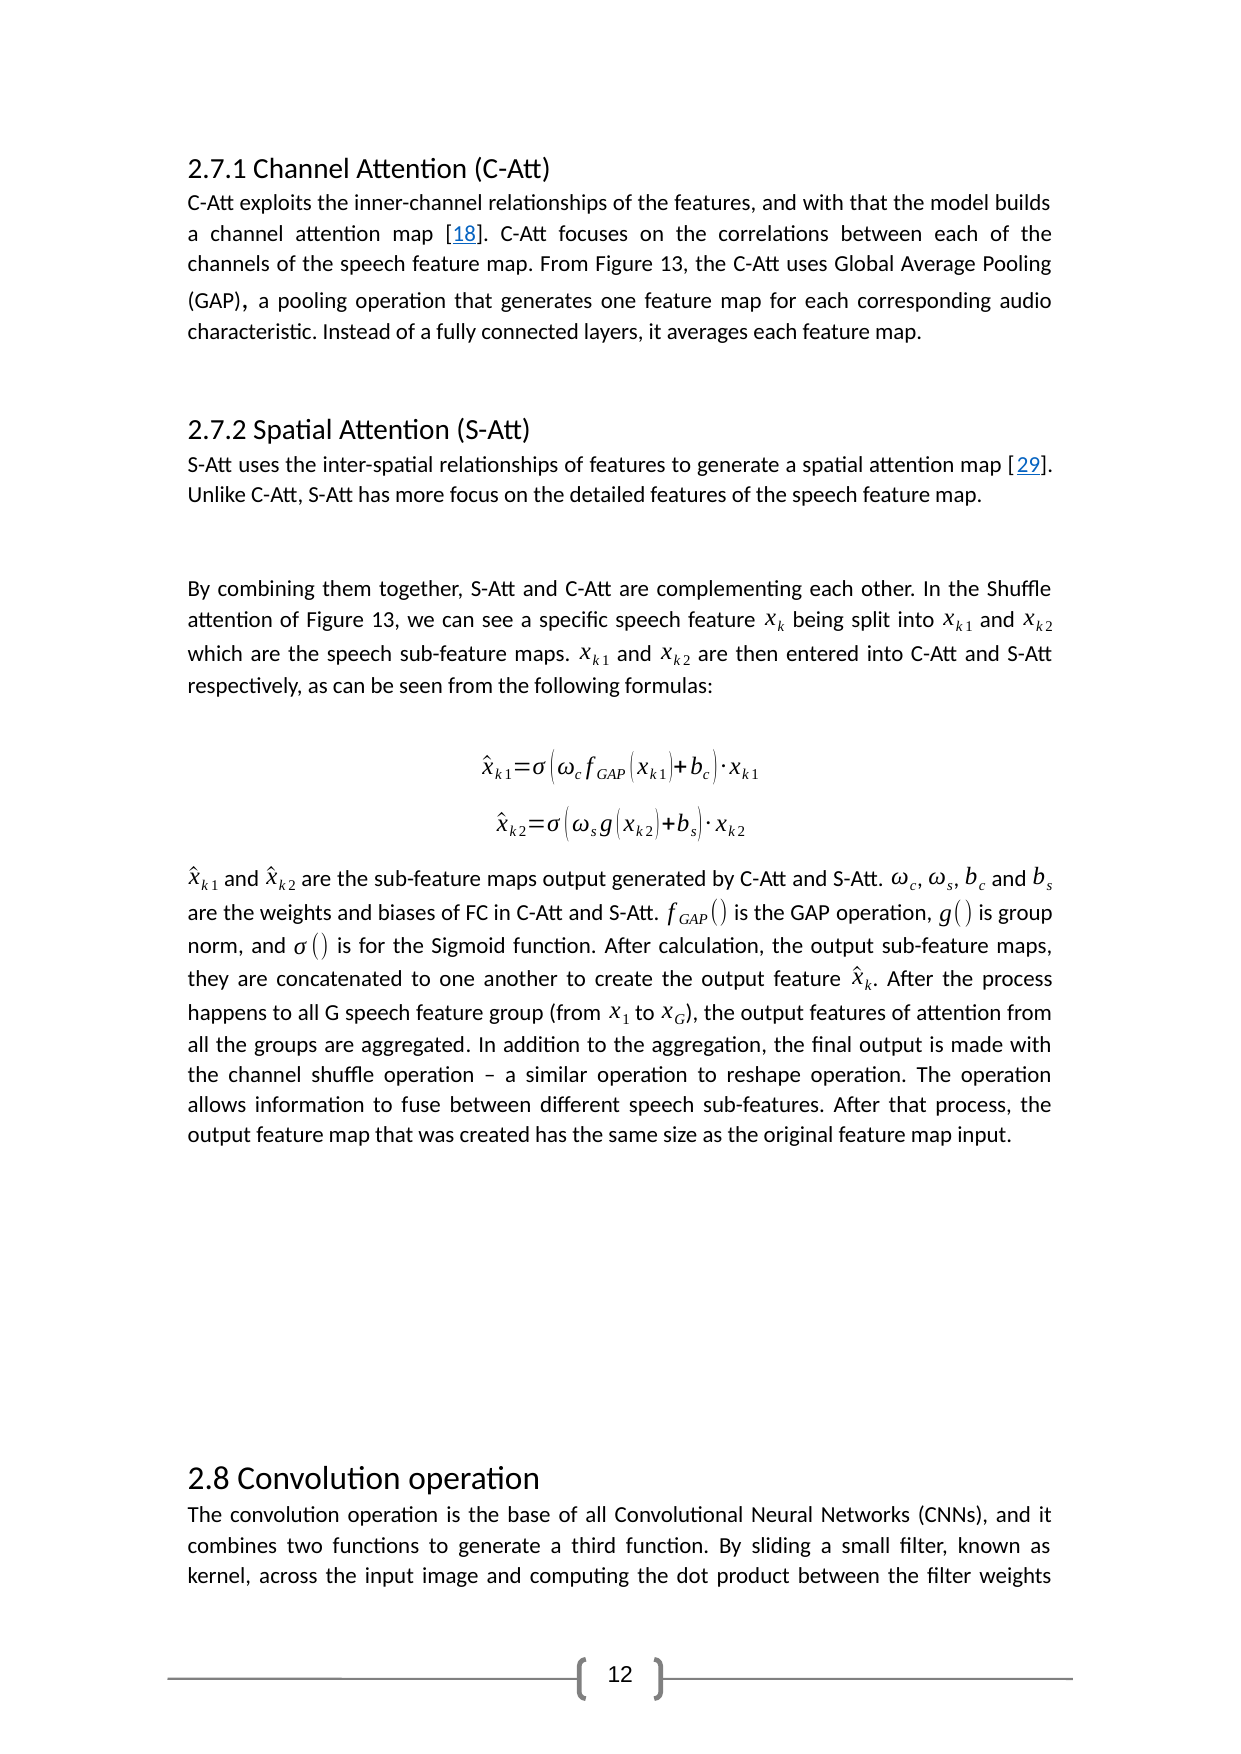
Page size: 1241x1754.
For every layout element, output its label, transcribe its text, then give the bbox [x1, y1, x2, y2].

subtitle 2.8 Convolution operation [187, 1457, 1053, 1497]
text By combining them together, S-Att and C-Att are complementing each other. In the Shuffle attention of Figure 13, we can see a specific speech feature being split into and which are the speech sub-feature maps. and are then entered into C-Att and S-Att respectively, as can be seen from the following formulas: [187, 574, 1053, 699]
text C-Att exploits the inner-channel relationships of the features, and with that the model builds a channel attention map [18]. C-Att focuses on the correlations between each of the channels of the speech feature map. From Figure 13, the C-Att uses Global Average Pooling (GAP), a pooling operation that generates one feature map for each corresponding audio characteristic. Instead of a fully connected layers, it averages each feature map. [187, 188, 1053, 346]
subtitle 2.7.2 Spatial Attention (S-Att) [187, 411, 1053, 447]
text S-Att uses the inter-spatial relationships of features to generate a spatial attention map [29]. Unlike C-Att, S-Att has more focus on the detailed features of the speech feature map. [187, 450, 1053, 508]
list and are the sub-feature maps output generated by C-Att and S-Att. , , and are the weights and biases of FC in C-Att and S-Att. is the GAP operation, is group norm, and is for the Sigmoid function. After calculation, the output sub-feature maps, they are concatenated to one another to create the output feature . After the process happens to all G speech feature group (from to ), the output features of attention from all the groups are aggregated. In addition to the aggregation, the final output is made with the channel shuffle operation – a similar operation to reshape operation. The operation allows information to fuse between different speech sub-features. After that process, the output feature map that was created has the same size as the original feature map input. [187, 863, 1053, 1148]
subtitle 2.7.1 Channel Attention (C-Att) [187, 150, 1053, 186]
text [187, 1501, 1053, 1589]
